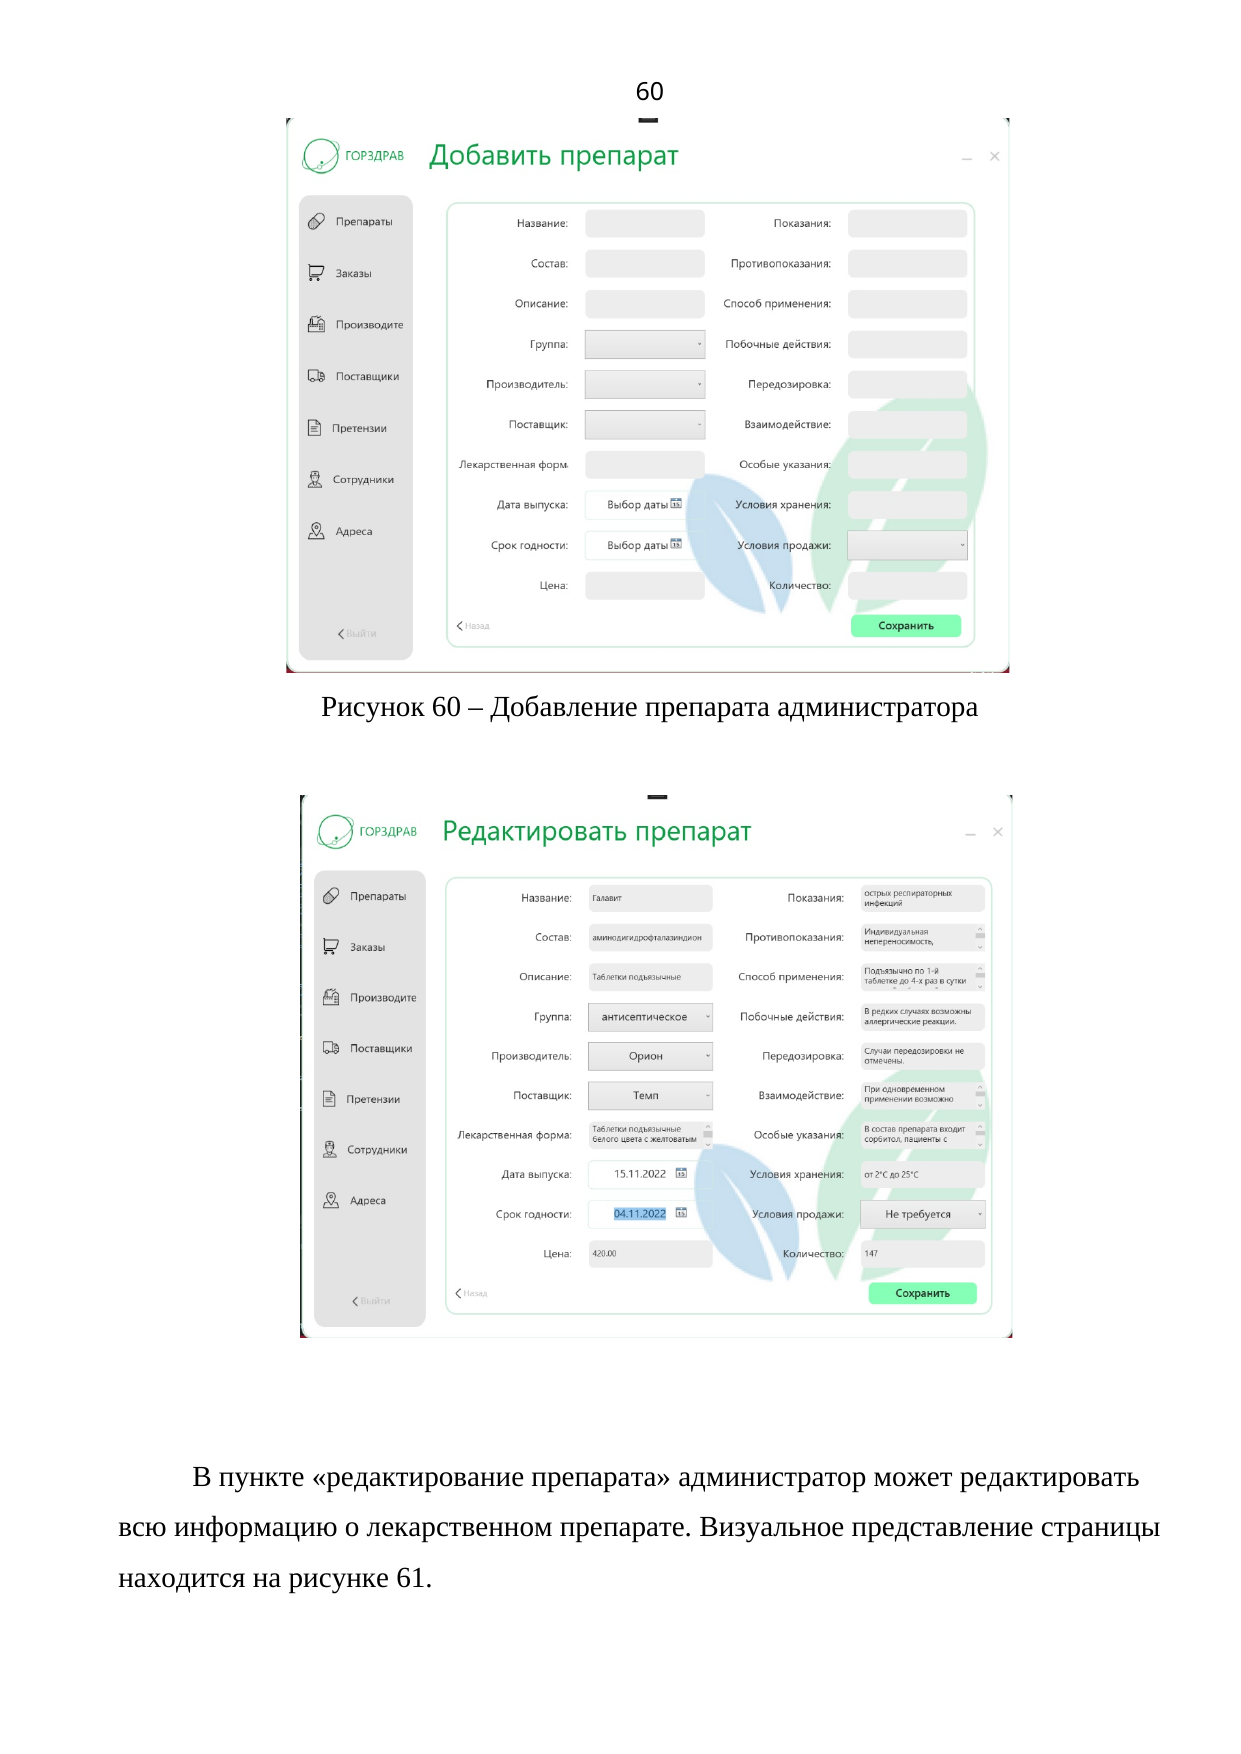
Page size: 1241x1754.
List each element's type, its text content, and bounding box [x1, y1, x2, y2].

picture [286, 118, 1010, 673]
picture [300, 795, 1013, 1338]
